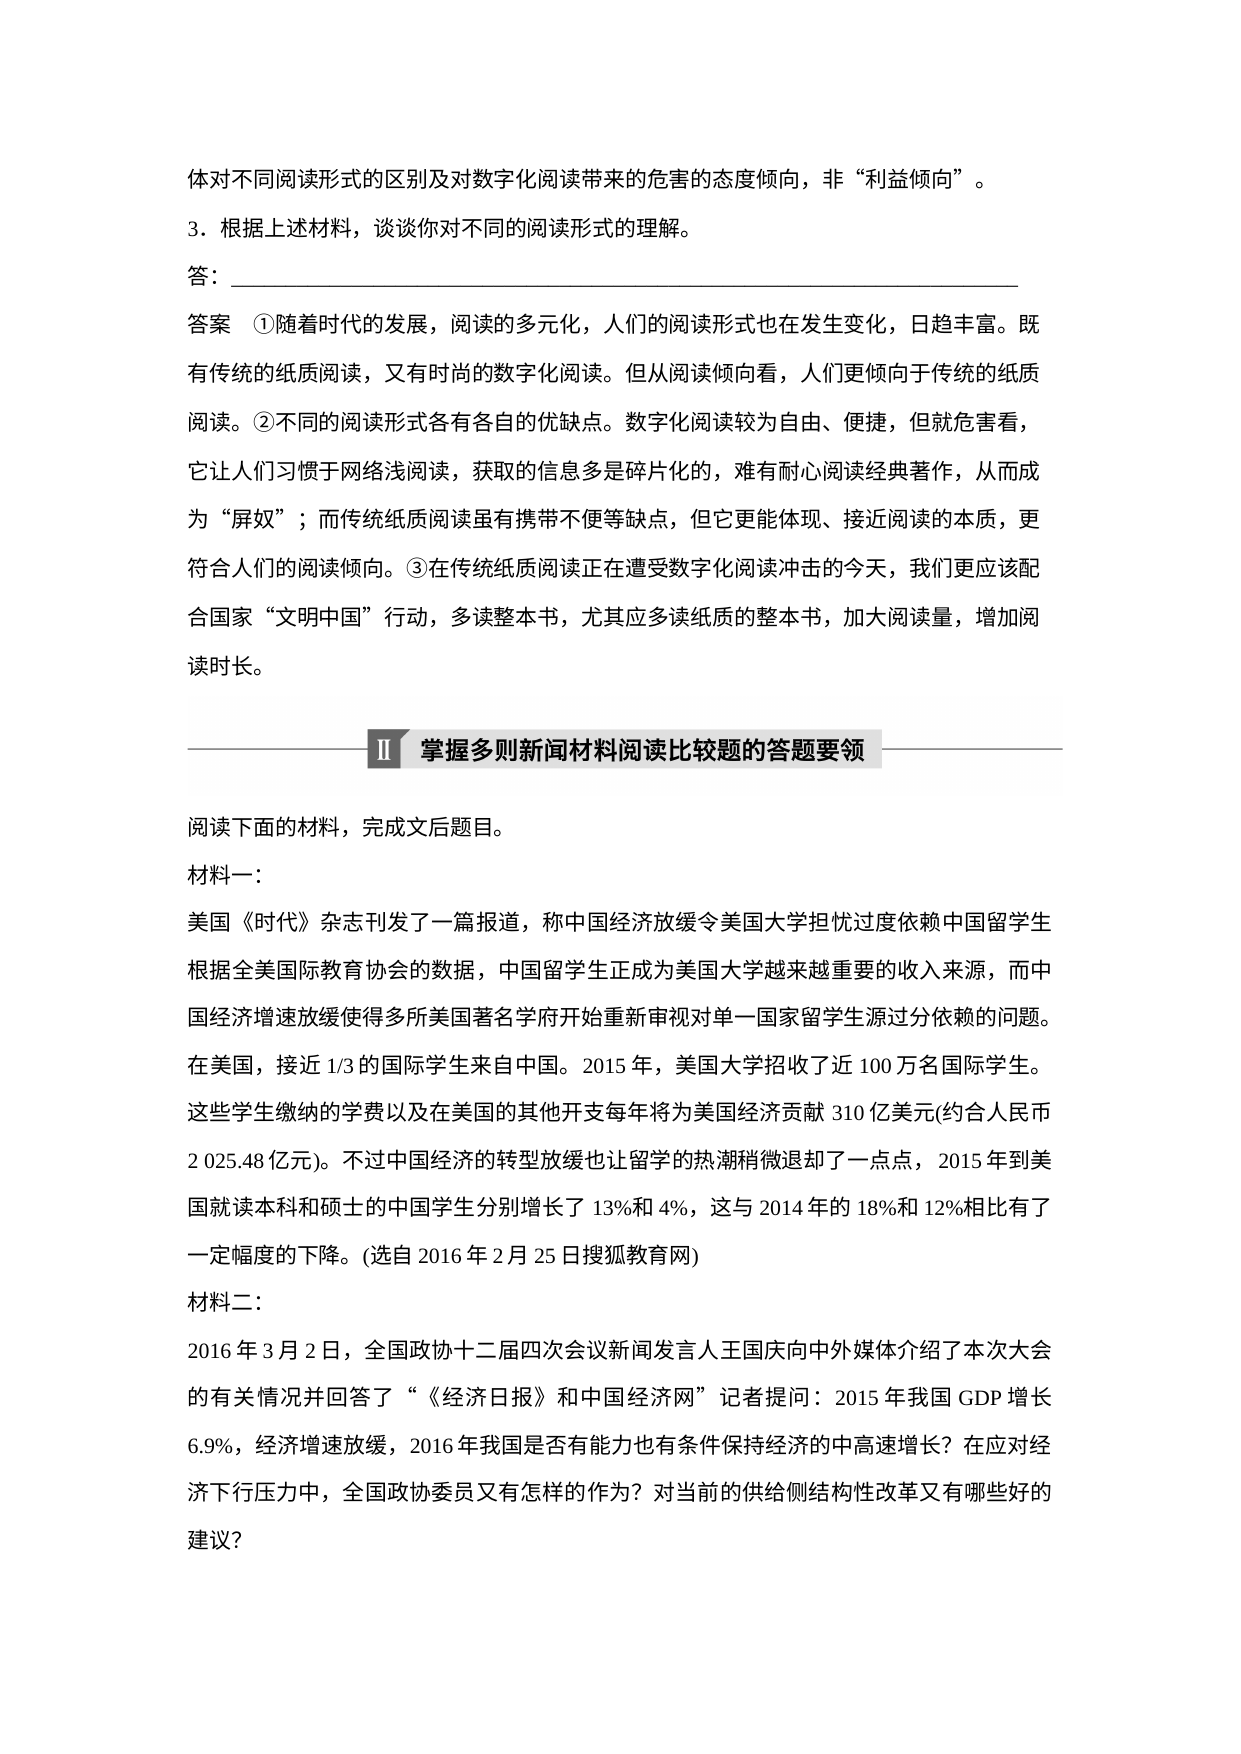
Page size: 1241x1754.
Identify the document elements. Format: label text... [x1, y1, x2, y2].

picture [187, 696, 1063, 796]
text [187, 162, 1053, 194]
text 答：________________________________________________________________________ [187, 259, 1053, 291]
text 材料二： [187, 1285, 1053, 1317]
text 阅读下面的材料，完成文后题目。 [187, 810, 1053, 842]
text 2016年3月2日，全国政协十二届四次会议新闻发言人王国庆向中外媒体介绍了本次大会的有关情况并回答了“《经济日报》和中国经济网”记者提问：2015年我国GDP增长6.9%，经济增速放缓，2016年我国是否有能力也有条件保持经济的中高速增长？在应对经济下行压力中，全国政协委员又有怎样的作为？对当前的供给侧结构性改革又有哪些好的建议？ [187, 1333, 1053, 1554]
text 答案 ①随着时代的发展，阅读的多元化，人们的阅读形式也在发生变化，日趋丰富。既有传统的纸质阅读，又有时尚的数字化阅读。但从阅读倾向看，人们更倾向于传统的纸质阅读。②不同的阅读形式各有各自的优缺点。数字化阅读较为自由、便捷，但就危害看，它让人们习惯于网络浅阅读，获取的信息多是碎片化的，难有耐心阅读经典著作，从而成为“屏奴”；而传统纸质阅读虽有携带不便等缺点，但它更能体现、接近阅读的本质，更符合人们的阅读倾向。③在传统纸质阅读正在遭受数字化阅读冲击的今天，我们更应该配合国家“文明中国”行动，多读整本书，尤其应多读纸质的整本书，加大阅读量，增加阅读时长。 [187, 307, 1053, 681]
text 3．根据上述材料，谈谈你对不同的阅读形式的理解。 [187, 210, 1053, 243]
text 材料一： [187, 858, 1053, 889]
text 在美国，接近1/3的国际学生来自中国。2015年，美国大学招收了近100万名国际学生。这些学生缴纳的学费以及在美国的其他开支每年将为美国经济贡献310亿美元(约合人民币2 025.48亿元)。不过中国经济的转型放缓也让留学的热潮稍微退却了一点点，2015年到美国就读本科和硕士的中国学生分别增长了13%和4%，这与2014年的18%和12%相比有了一定幅度的下降。(选自2016年2月25日搜狐教育网) [187, 1048, 1053, 1269]
text 美国《时代》杂志刊发了一篇报道，称中国经济放缓令美国大学担忧过度依赖中国留学生。根据全美国际教育协会的数据，中国留学生正成为美国大学越来越重要的收入来源，而中国经济增速放缓使得多所美国著名学府开始重新审视对单一国家留学生源过分依赖的问题。 [187, 905, 1053, 1032]
